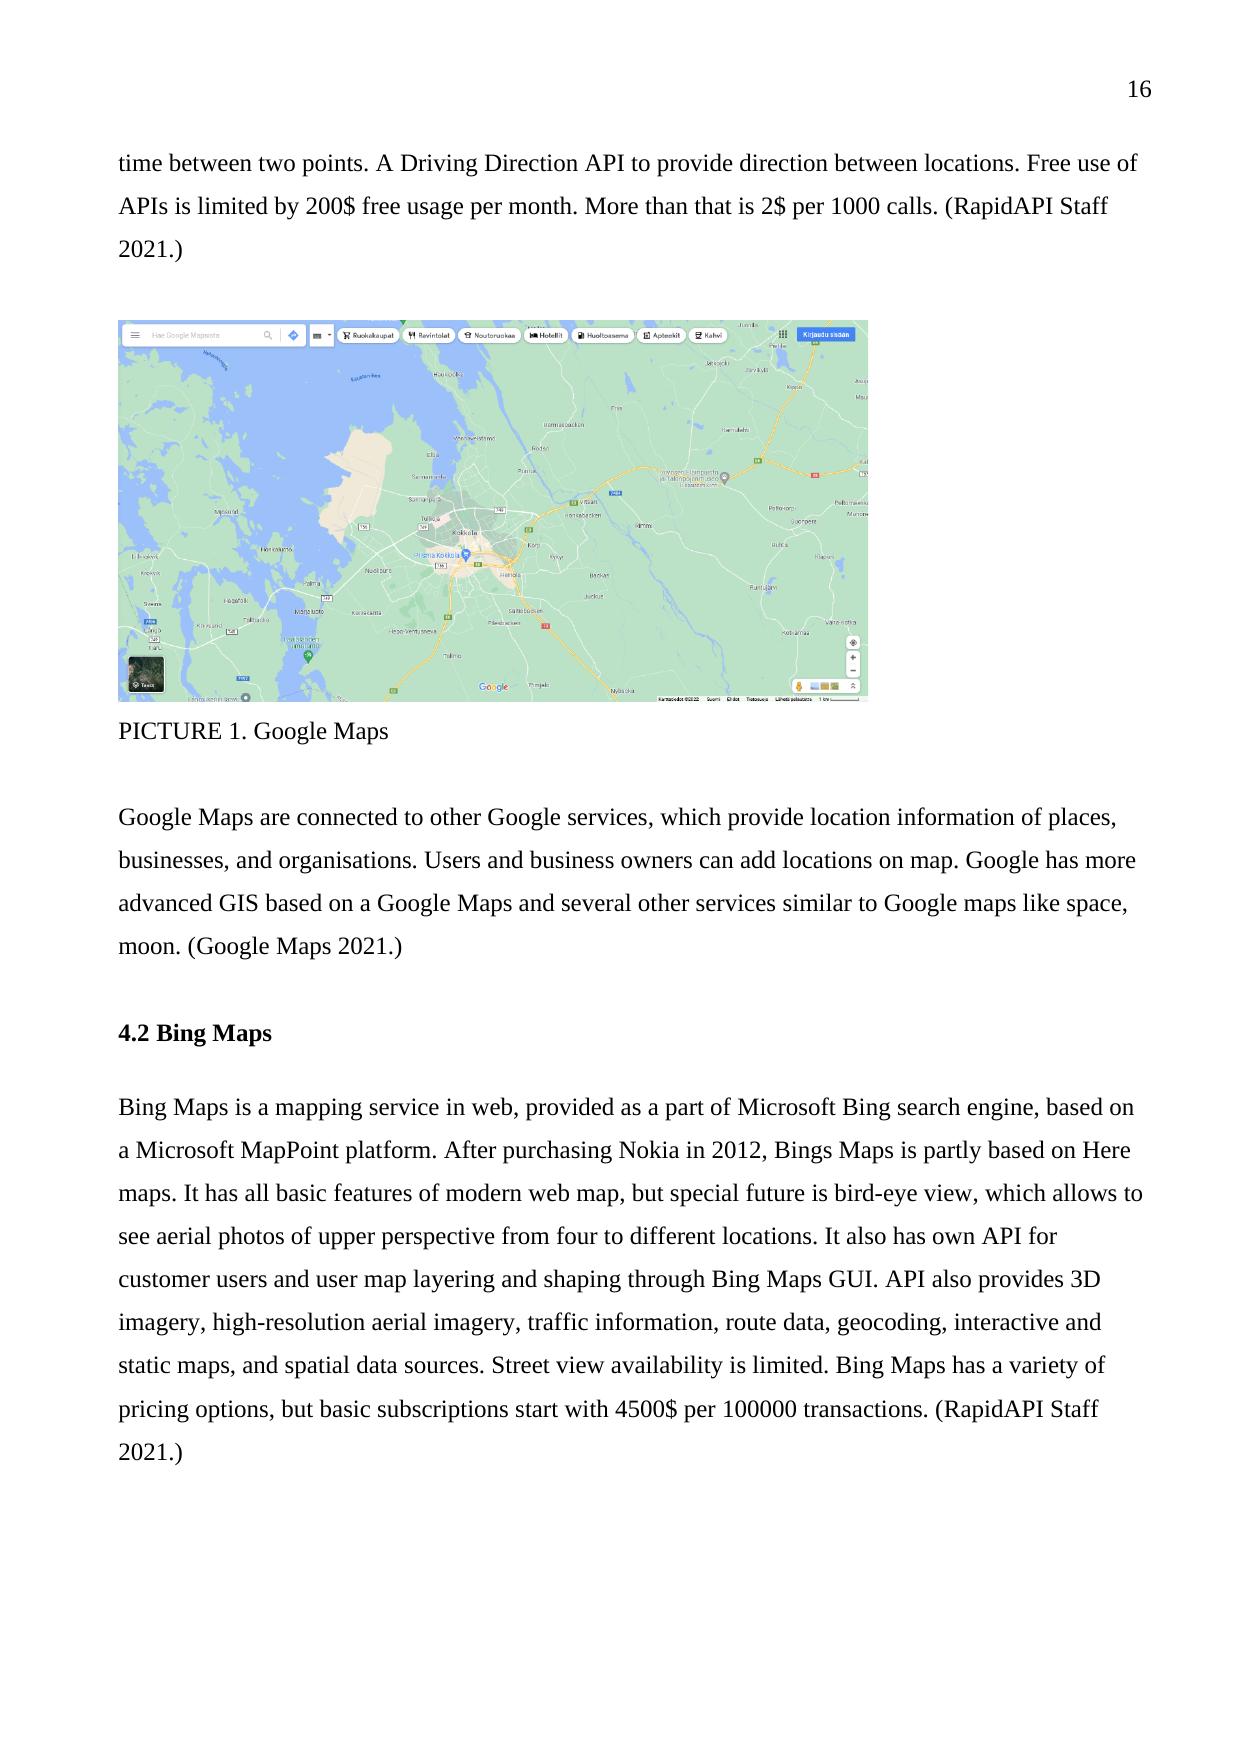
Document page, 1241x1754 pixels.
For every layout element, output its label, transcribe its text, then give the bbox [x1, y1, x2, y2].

text PICTURE 1. Google Maps [118, 716, 1152, 744]
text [118, 148, 1152, 263]
text Google Maps are connected to other Google services, which provide location information of places, businesses, and organisations. Users and business owners can add locations on map. Google has more advanced GIS based on a Google Maps and several other services similar to Google maps like space, moon. (Google Maps 2021.) [118, 802, 1152, 960]
picture [118, 320, 869, 702]
text Bing Maps is a mapping service in web, provided as a part of Microsoft Bing search engine, based on a Microsoft MapPoint platform. After purchasing Nokia in 2012, Bings Maps is partly based on Here maps. It has all basic features of modern web map, but special future is bird-eye view, which allows to see aerial photos of upper perspective from four to different locations. It also has own API for customer users and user map layering and shaping through Bing Maps GUI. API also provides 3D imagery, high-resolution aerial imagery, traffic information, route data, geocoding, interactive and static maps, and spatial data sources. Street view availability is limited. Bing Maps has a variety of pricing options, but basic subscriptions start with 4500$ per 100000 transactions. (RapidAPI Staff 2021.) [118, 1092, 1152, 1466]
subtitle Bing Maps [118, 1018, 1152, 1046]
